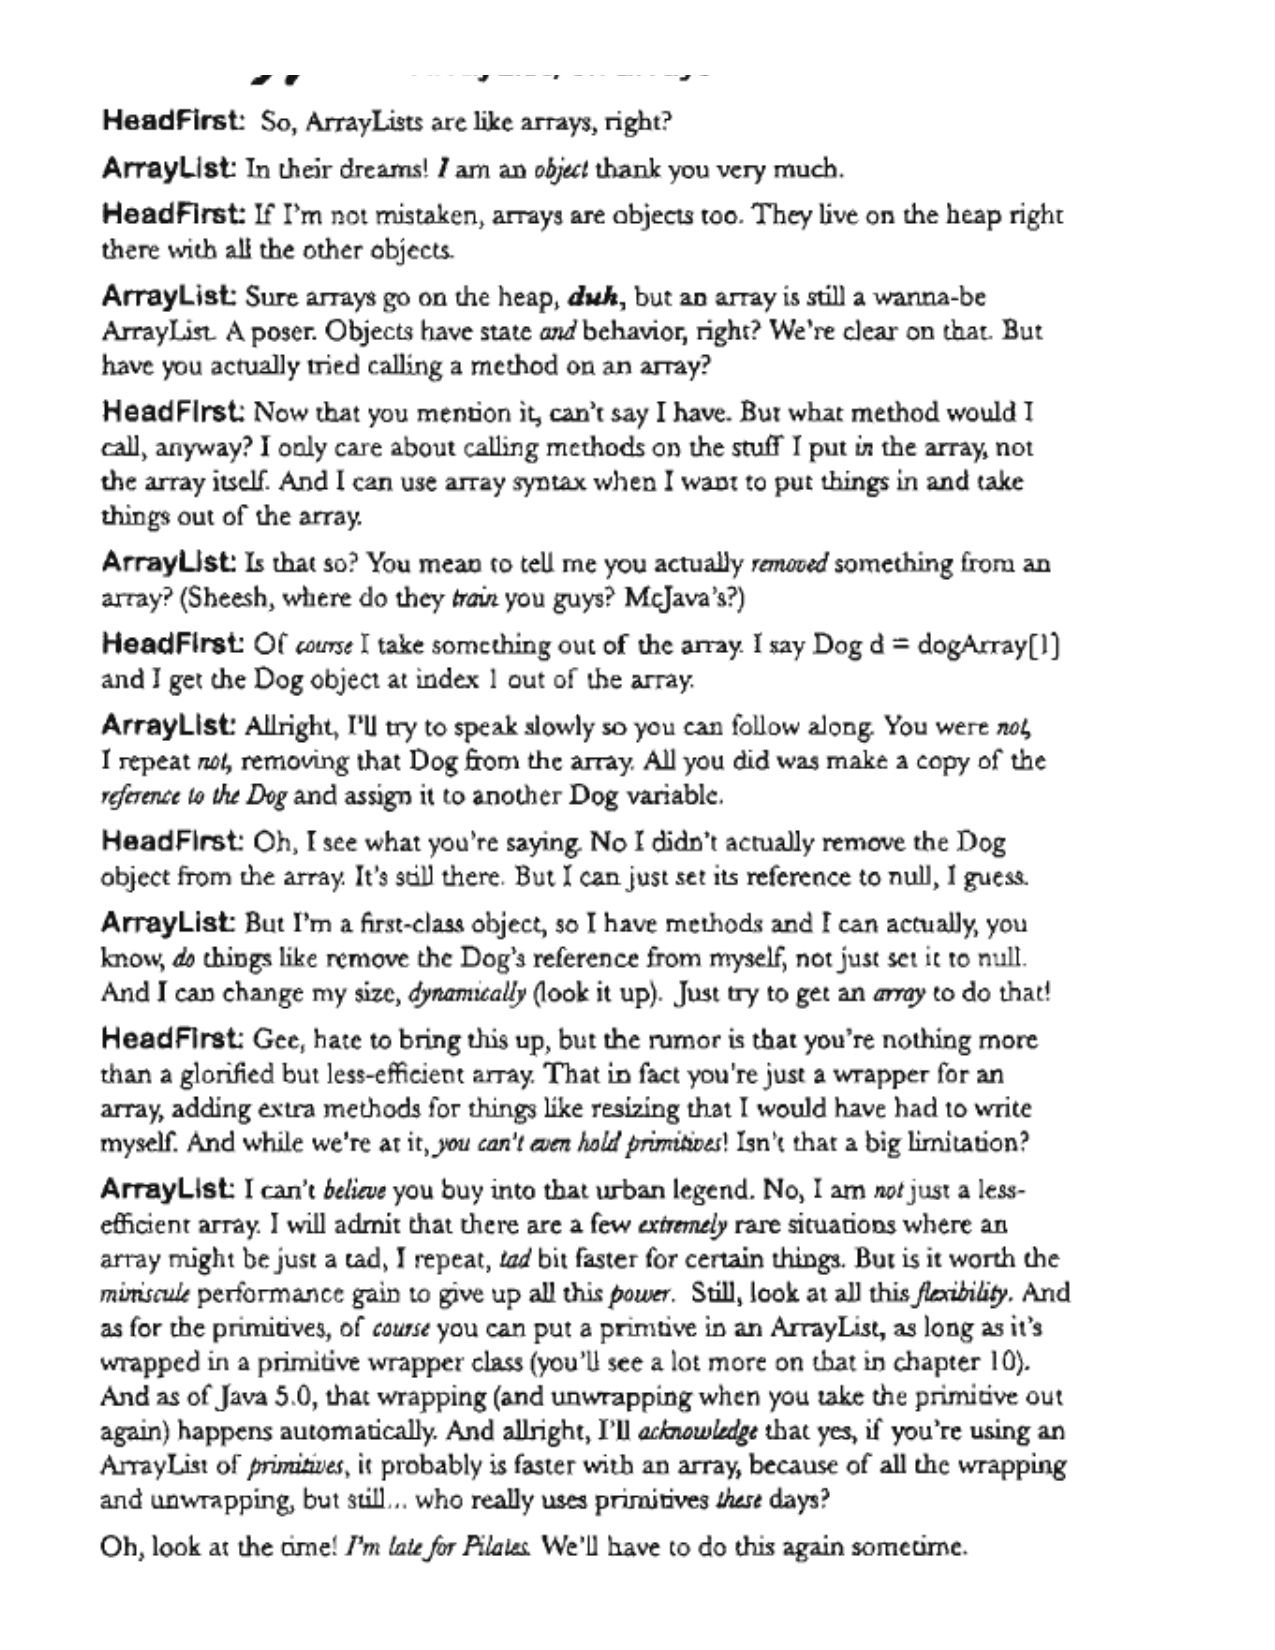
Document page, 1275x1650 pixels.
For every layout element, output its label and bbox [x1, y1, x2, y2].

picture [75, 75, 1152, 1571]
